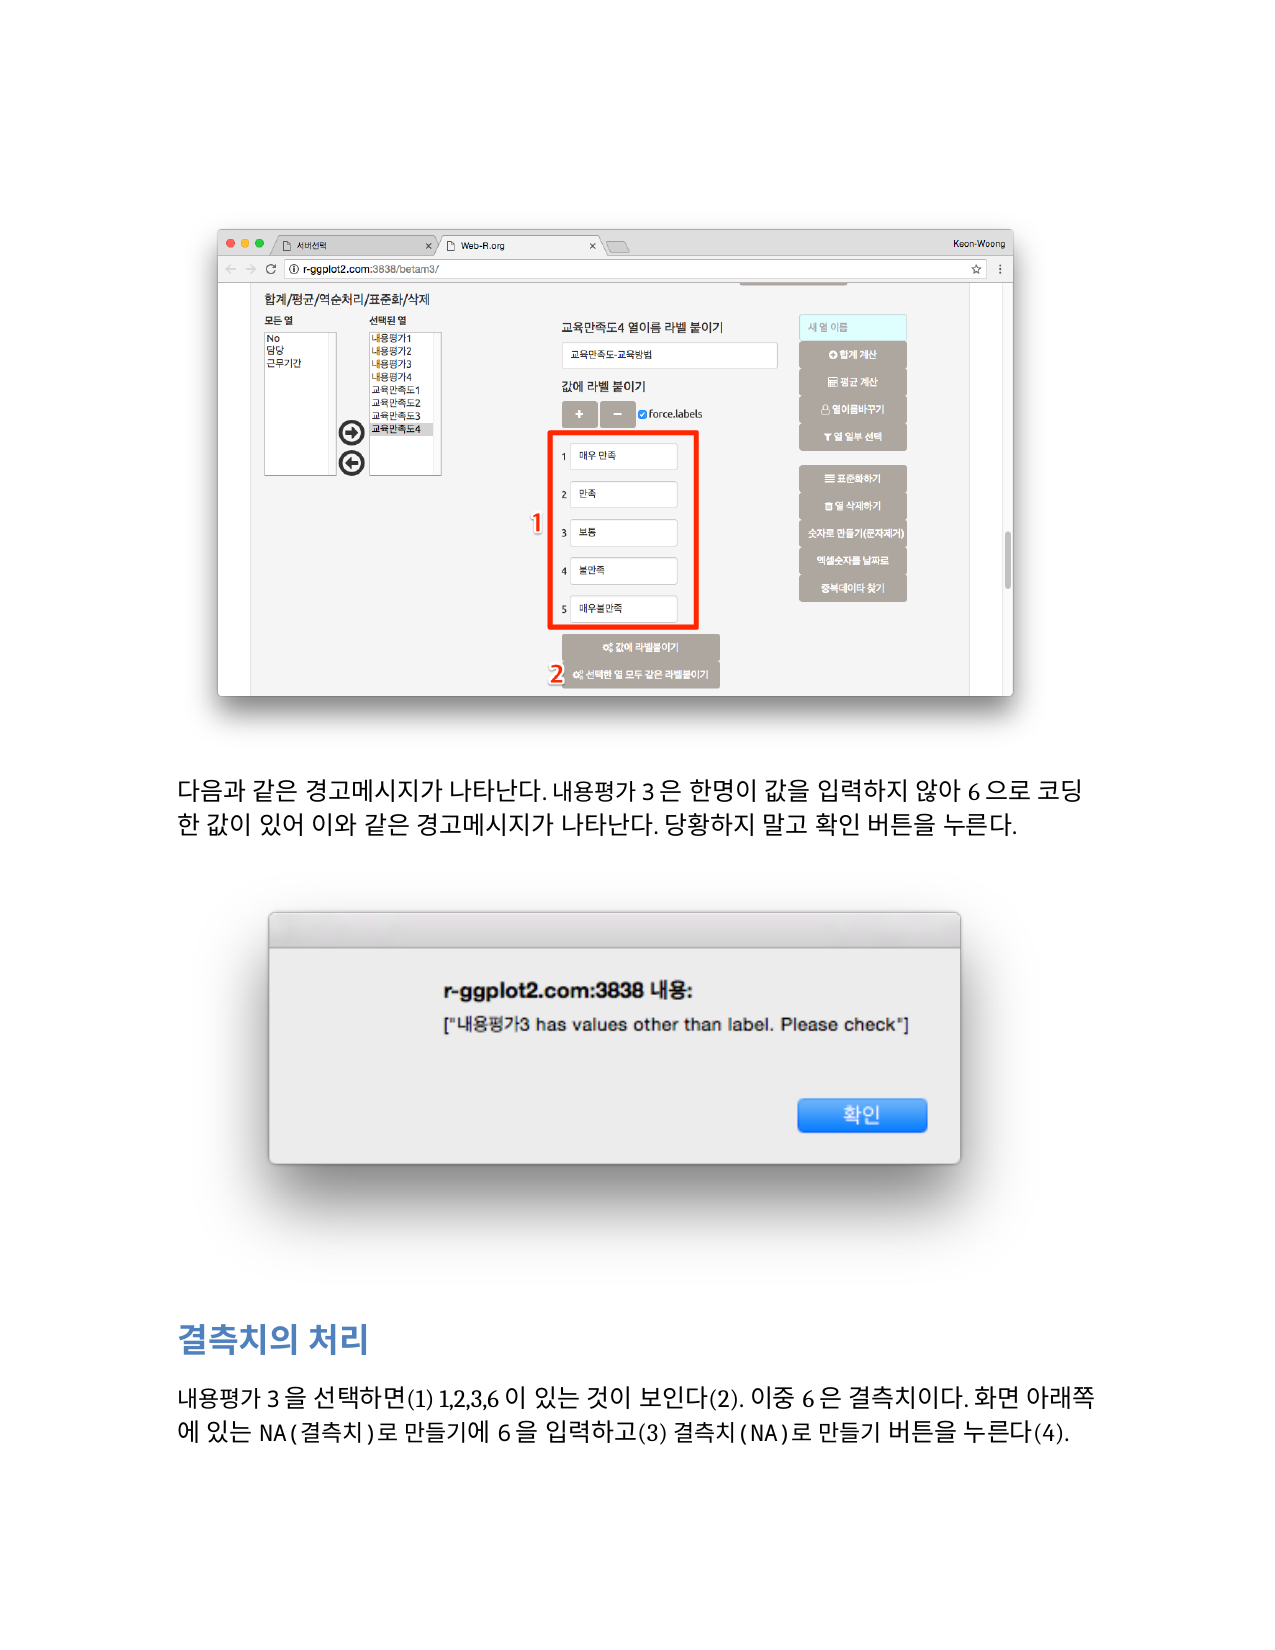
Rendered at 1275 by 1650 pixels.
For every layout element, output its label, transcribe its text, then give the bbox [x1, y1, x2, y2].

text 내용평가3을 선택하면(1) 1,2,3,6 이 있는 것이 보인다(2). 이중 6은 결측치이다. 화면 아래쪽에 있는 NA(결측치)로 만들기에 6을 입력하고(3) 결측치(NA)로 만들기 버튼을 누른다(4). [177, 1381, 1098, 1449]
picture [177, 860, 1053, 1296]
picture [177, 206, 1053, 753]
text 다음과 같은 경고메시지가 나타난다. 내용평가3은 한명이 값을 입력하지 않아 6으로 코딩한 값이 있어 이와 같은 경고메시지가 나타난다. 당황하지 말고 확인 버튼을 누른다. [177, 773, 1098, 841]
subtitle 결측치의 처리 [177, 1317, 1098, 1362]
